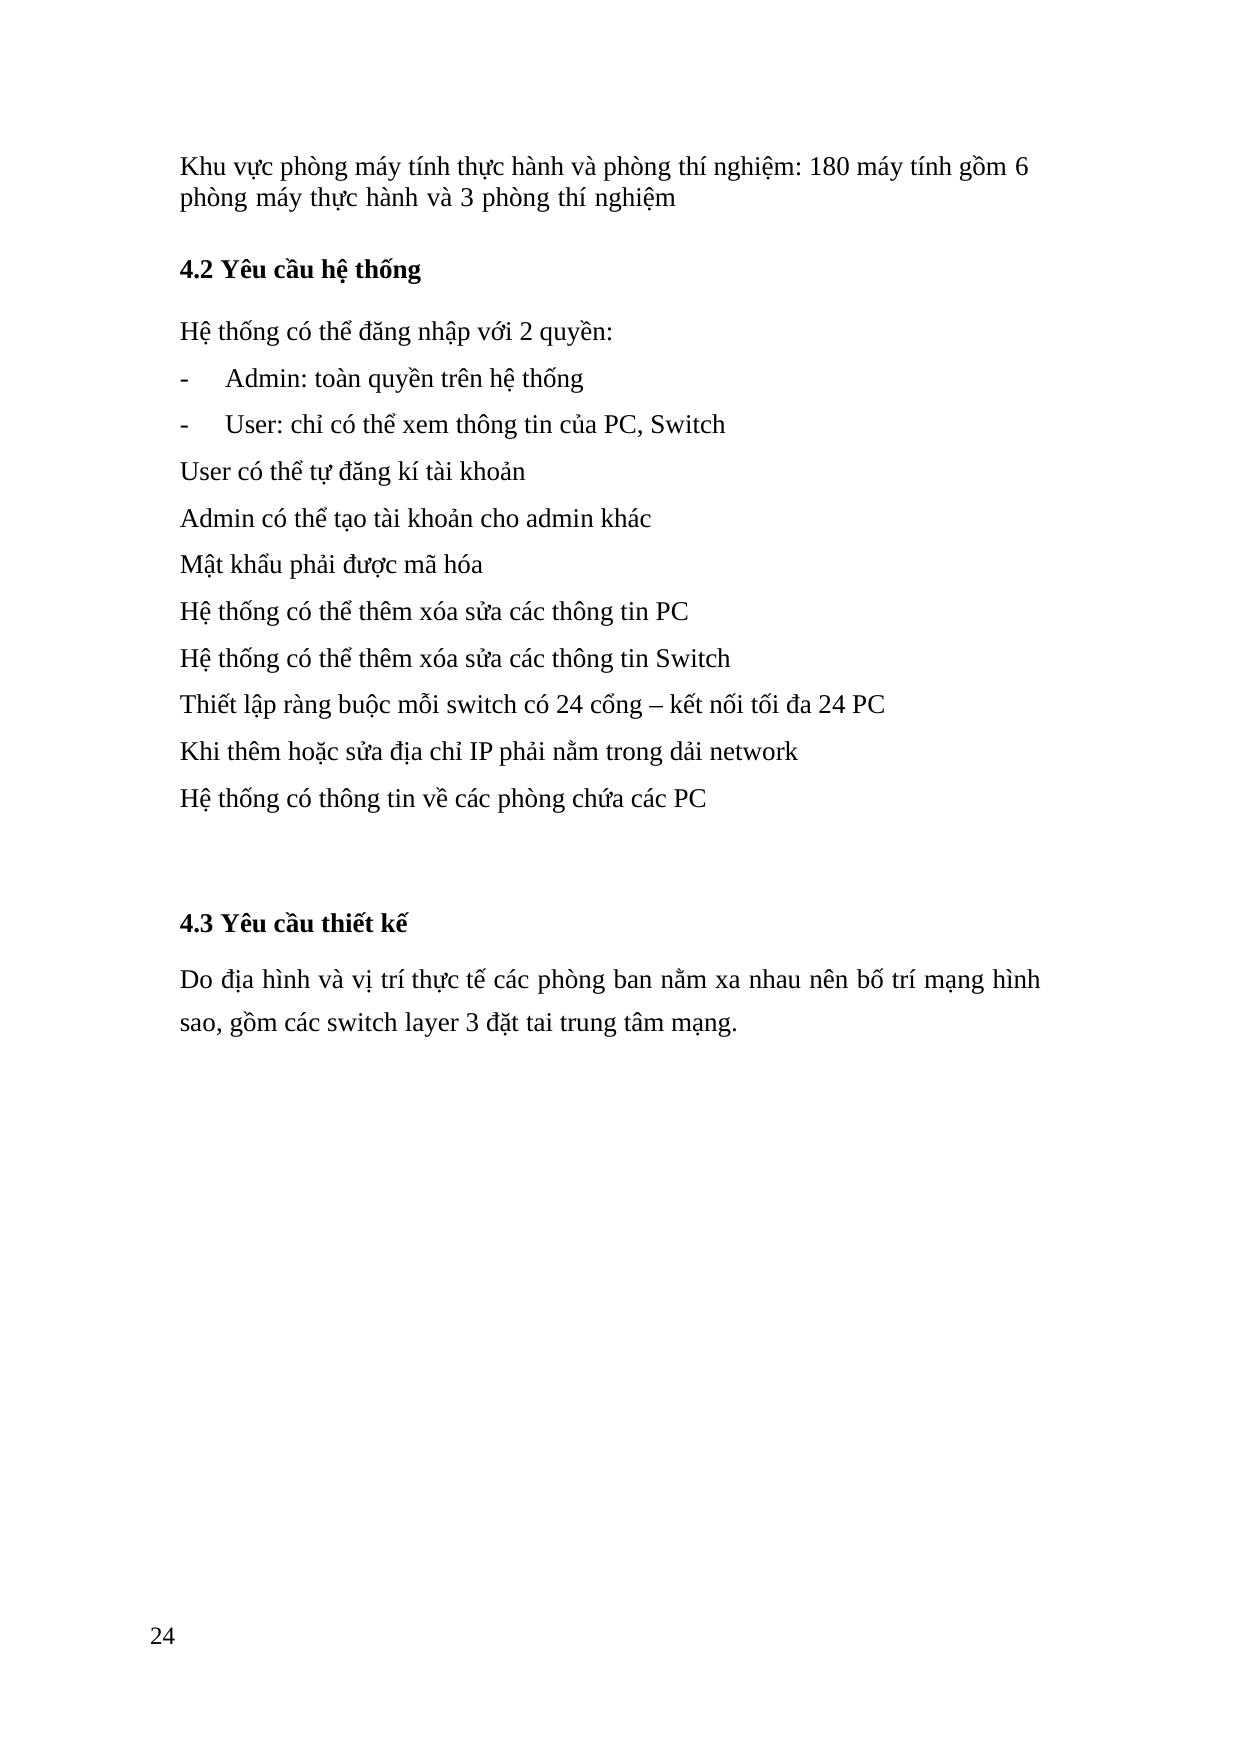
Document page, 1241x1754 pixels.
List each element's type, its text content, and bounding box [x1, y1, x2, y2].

list Khi thêm hoặc sửa địa chỉ IP phải nằm trong dải network [179, 735, 1085, 766]
text Hệ thống có thể đăng nhập với 2 quyền: [179, 315, 1090, 346]
list Do địa hình và vị trí thực tế các phòng ban nằm xa nhau nên bố trí mạng hình sao, gồm các switch layer 3 đặt tai trung tâm mạng. [179, 963, 1090, 1037]
text User: chỉ có thể xem thông tin của PC, Switch [179, 408, 1085, 440]
list Admin có thể tạo tài khoản cho admin khác [179, 502, 1085, 533]
list User có thể tự đăng kí tài khoản [179, 455, 1085, 486]
list 4.3 Yêu cầu thiết kế [179, 907, 1090, 938]
text Khu vực phòng máy tính thực hành và phòng thí nghiệm: 180 máy tính gồm 6 phòng máy thực hành và 3 phòng thí nghiệm [179, 150, 1090, 212]
list Hệ thống có thông tin về các phòng chứa các PC [179, 782, 1085, 813]
text Admin: toàn quyền trên hệ thống [179, 362, 1085, 393]
list Thiết lập ràng buộc mỗi switch có 24 cổng – kết nối tối đa 24 PC [179, 688, 1085, 720]
list Hệ thống có thể thêm xóa sửa các thông tin Switch [179, 642, 1085, 673]
list Hệ thống có thể thêm xóa sửa các thông tin PC [179, 595, 1085, 626]
list Mật khẩu phải được mã hóa [179, 548, 1085, 580]
subtitle 4.2 Yêu cầu hệ thống [179, 253, 1090, 284]
